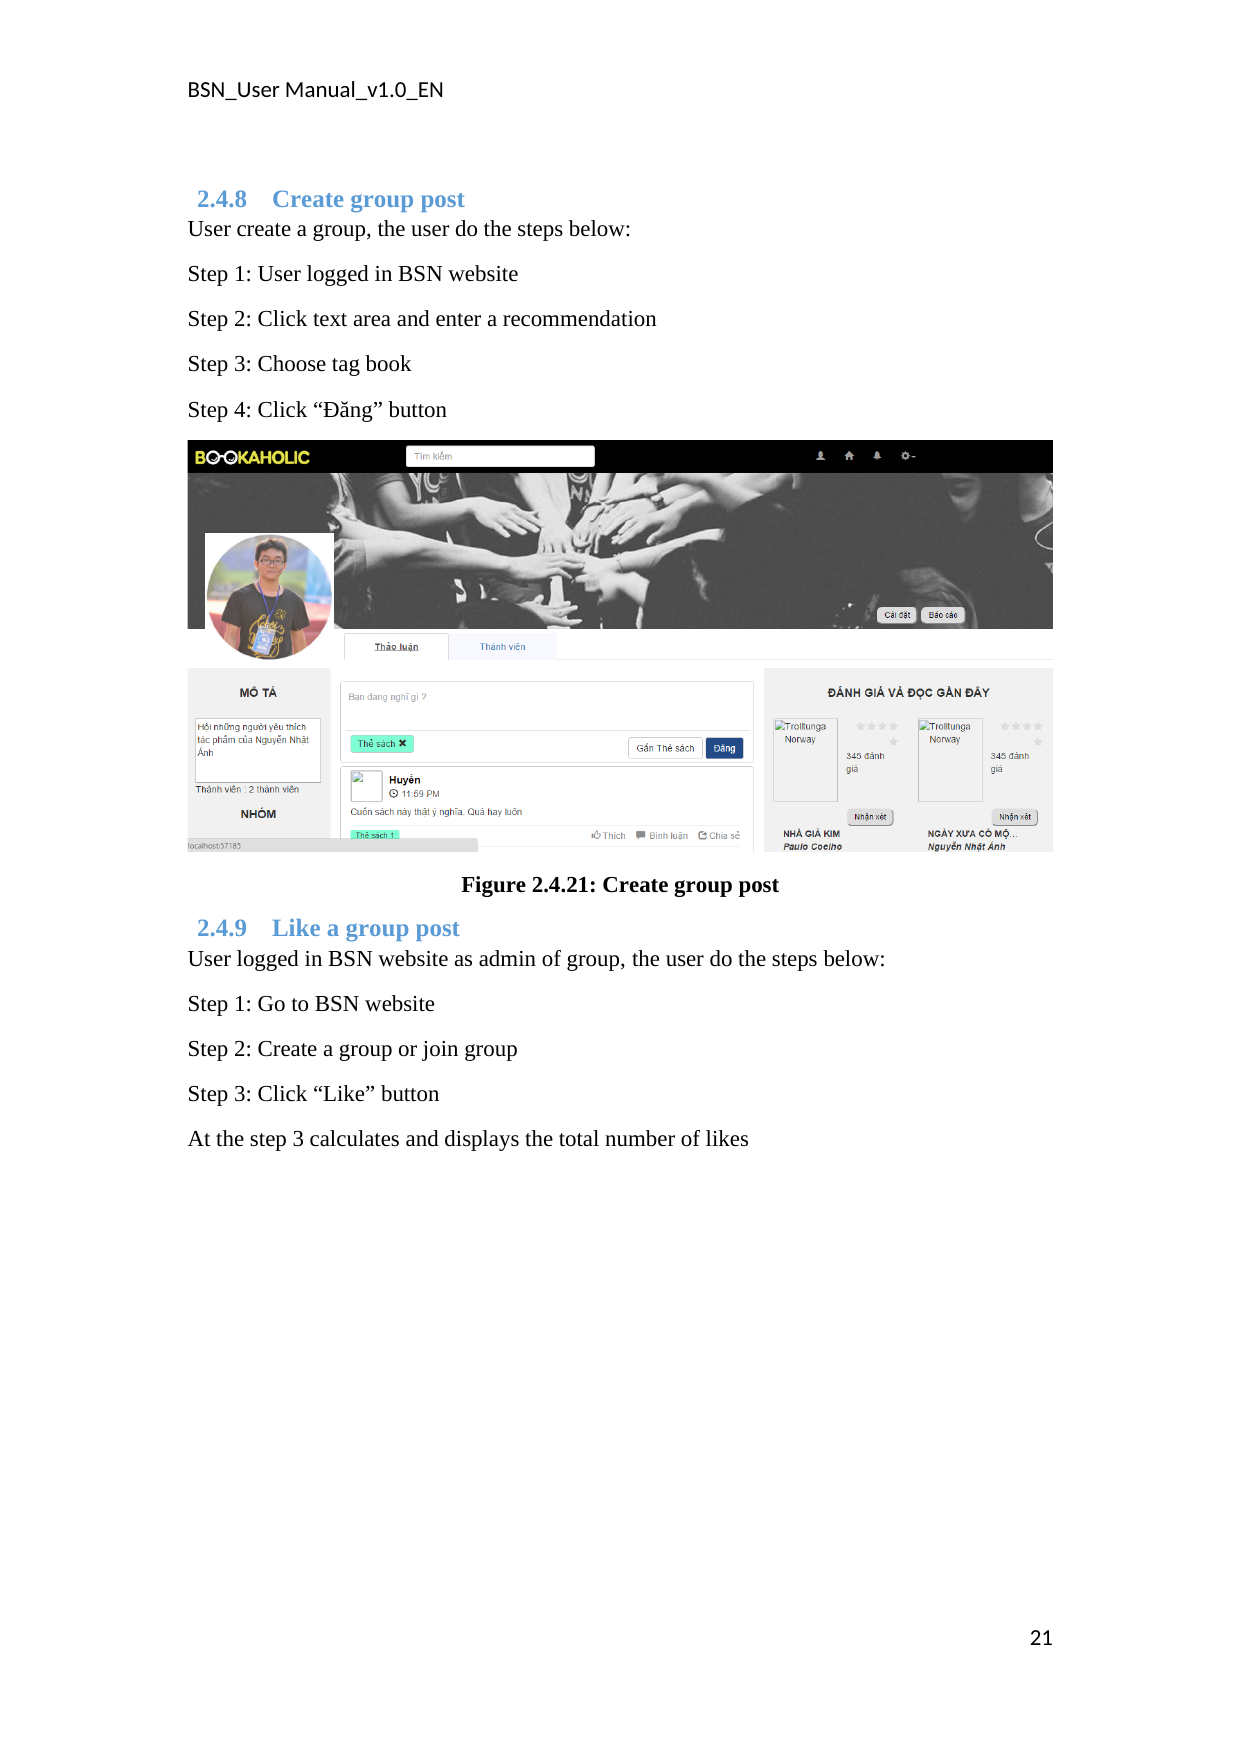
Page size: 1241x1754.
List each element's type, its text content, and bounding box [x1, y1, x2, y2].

text Figure .: Create group post [187, 871, 1053, 897]
text Step 2: Create a group or join group [187, 1035, 1053, 1061]
text At the step 3 calculates and displays the total number of likes [187, 1125, 1053, 1151]
text Step 4: Click “Đăng” button [187, 396, 1053, 422]
text Step 1: Go to BSN website [187, 990, 1053, 1016]
text User logged in BSN website as admin of group, the user do the steps below: [187, 944, 1053, 971]
text Step 3: Click “Like” button [187, 1080, 1053, 1106]
subtitle Like a group post [197, 913, 1053, 942]
text User create a group, the user do the steps below: [187, 215, 1053, 242]
subtitle Create group post [197, 184, 1053, 213]
text Step 1: User logged in BSN website [187, 260, 1053, 287]
text Step 2: Click text area and enter a recommendation [187, 305, 1053, 332]
text Step 3: Choose tag book [187, 351, 1053, 377]
picture [187, 440, 1053, 852]
